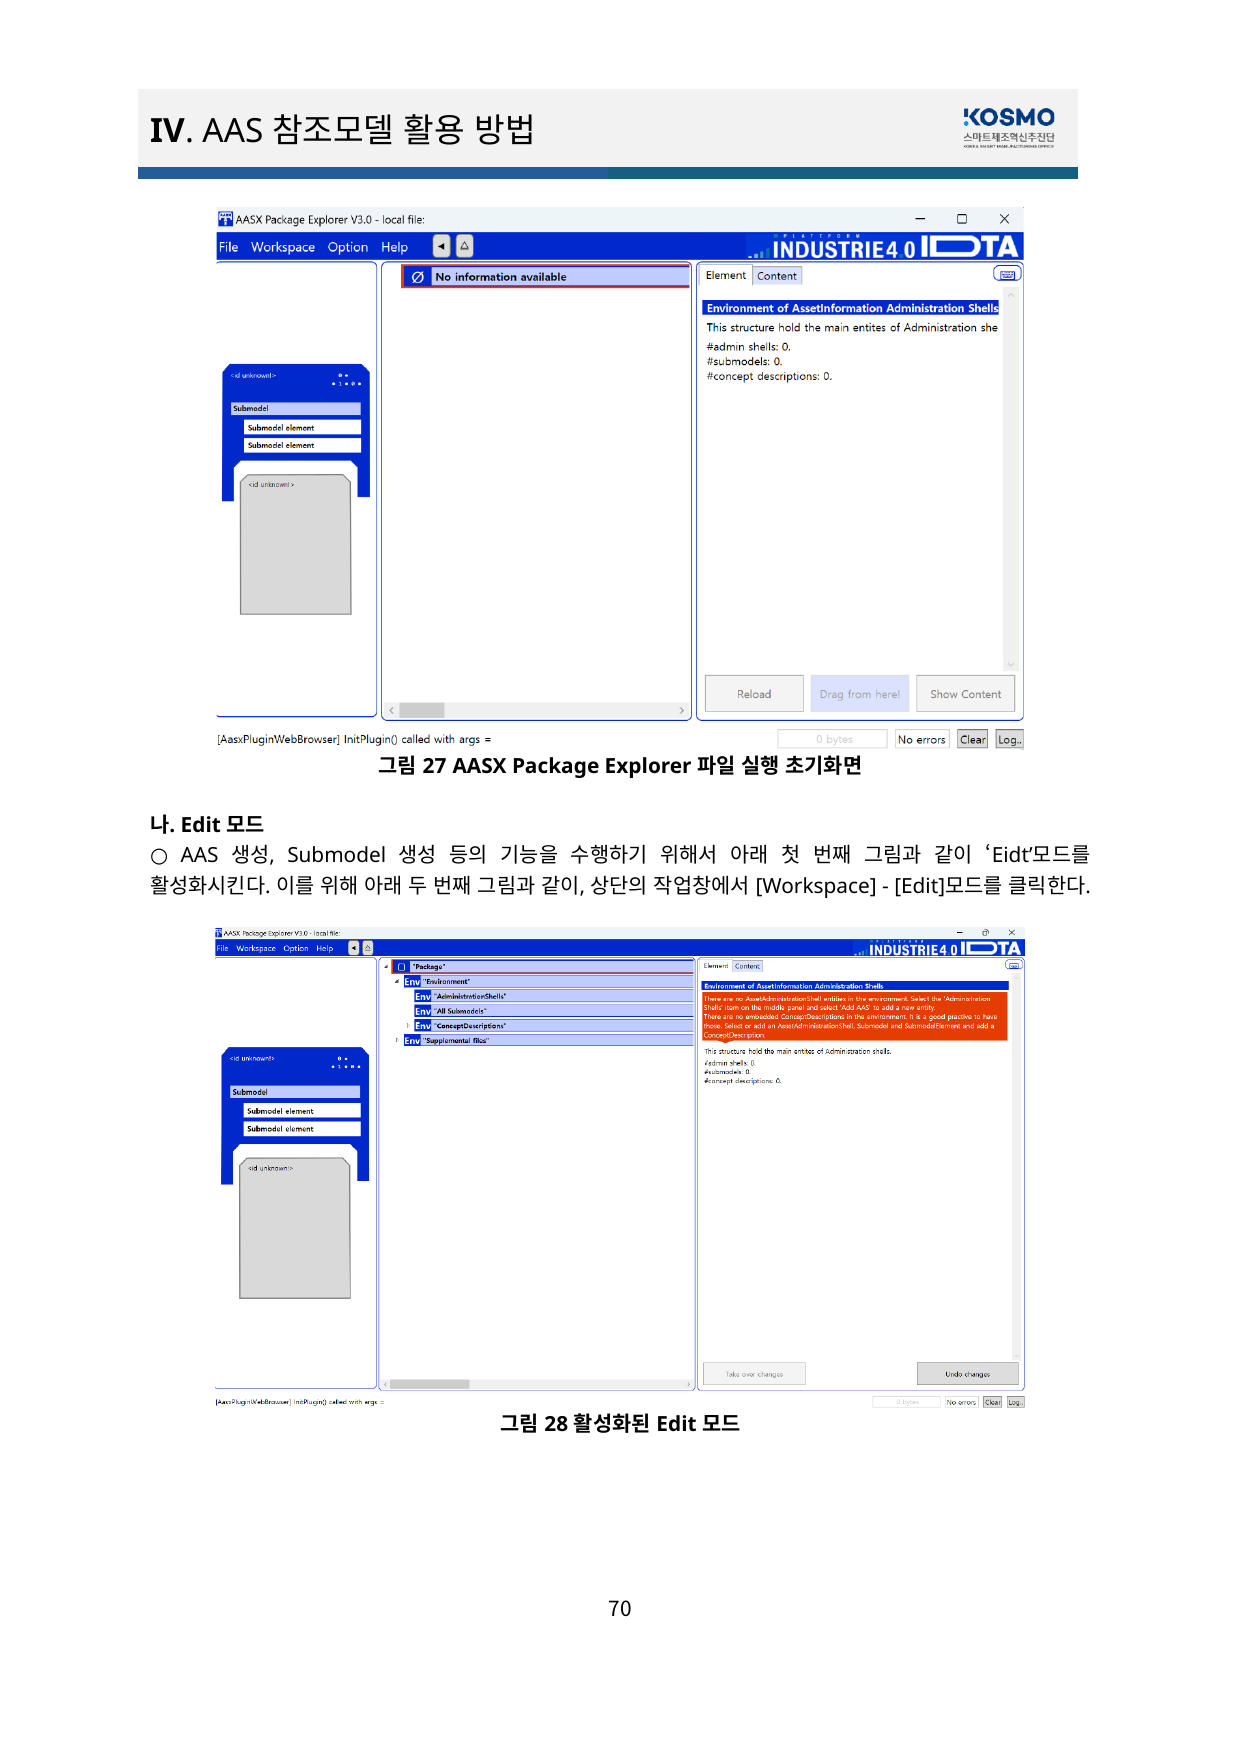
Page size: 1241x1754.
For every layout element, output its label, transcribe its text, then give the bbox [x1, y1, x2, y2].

text 나. Edit 모드 [150, 808, 1090, 839]
text 그림 28 활성화된 Edit 모드 [150, 1407, 1090, 1438]
picture [216, 207, 1024, 750]
text ○ AAS 생성, Submodel 생성 등의 기능을 수행하기 위해서 아래 첫 번째 그림과 같이 ‘Eidt’모드를 활성화시킨다. 이를 위해 아래 두 번째 그림과 같이, 상단의 작업창에서 [Workspace] - [Edit]모드를 클릭한다. [150, 839, 1090, 899]
text 그림 27 AASX Package Explorer 파일 실행 초기화면 [150, 750, 1090, 780]
picture [963, 108, 1055, 148]
picture [215, 927, 1025, 1408]
